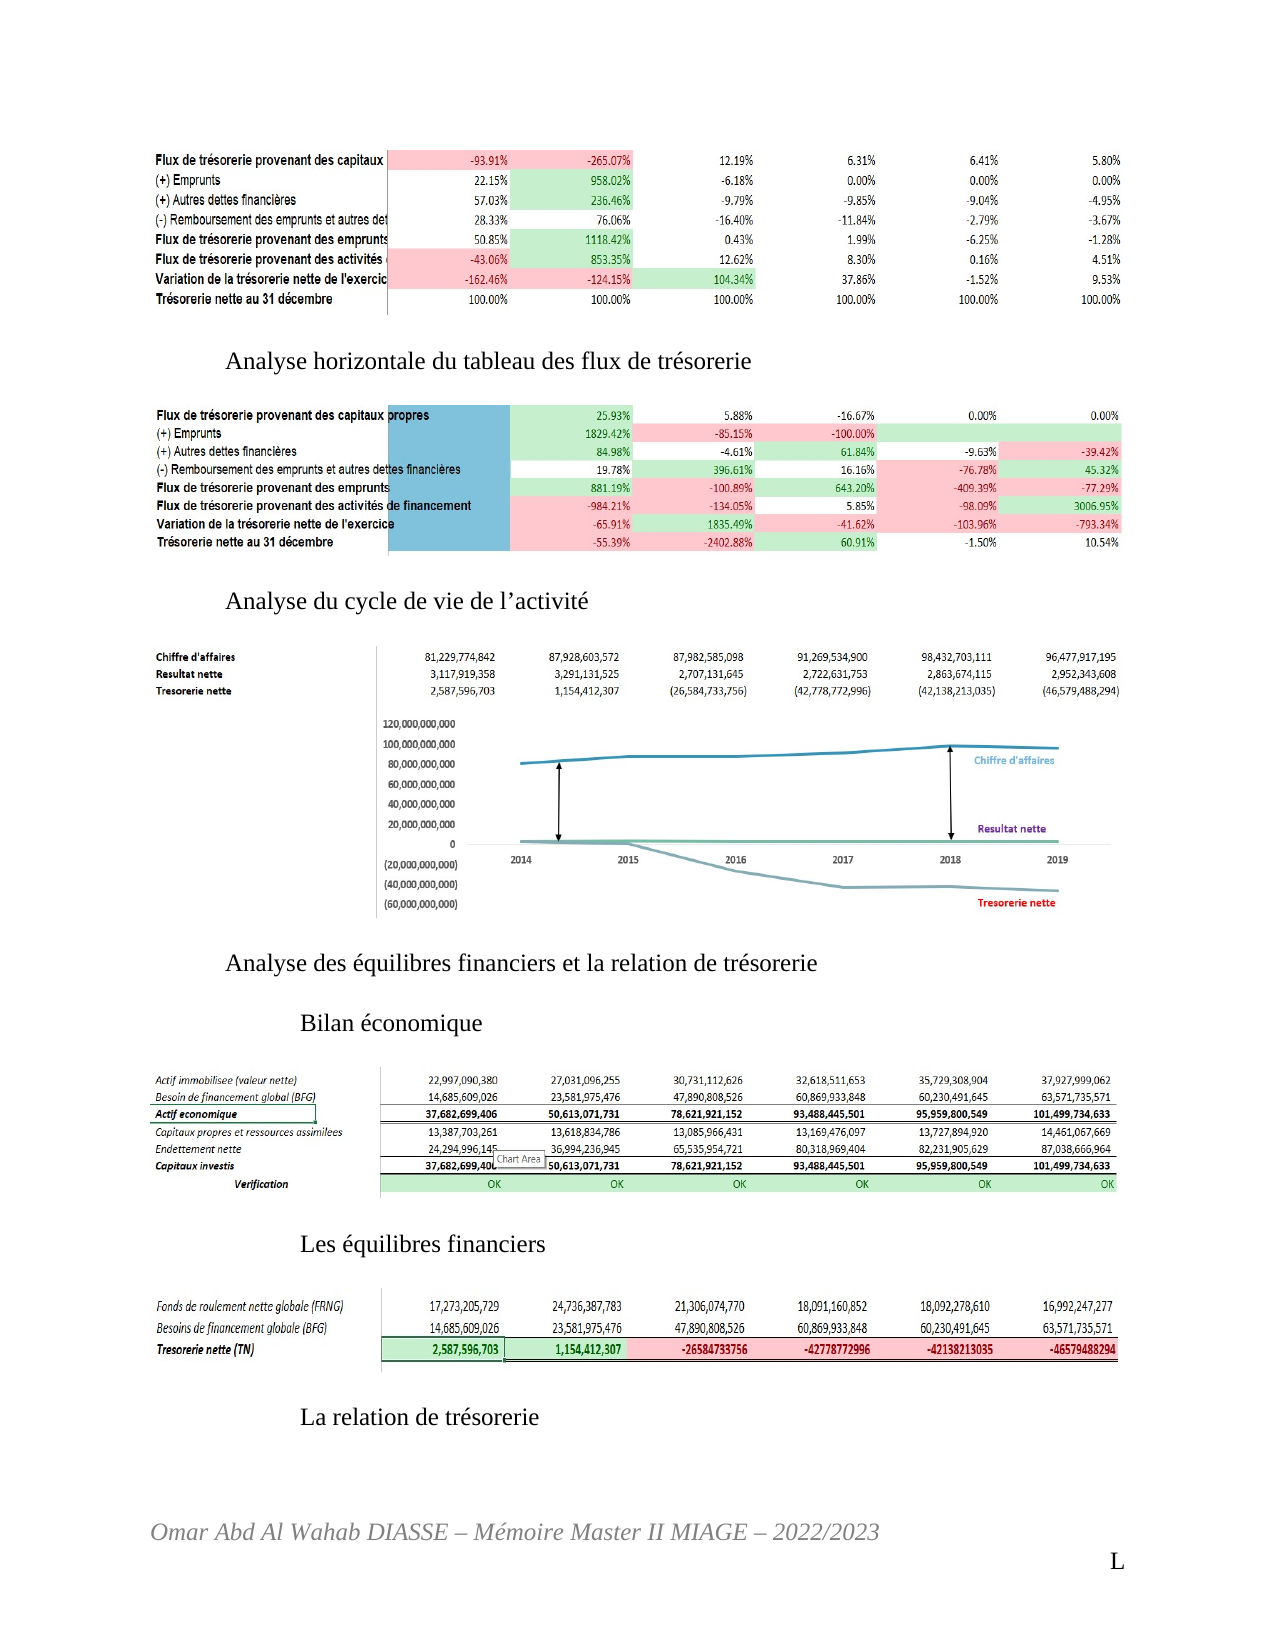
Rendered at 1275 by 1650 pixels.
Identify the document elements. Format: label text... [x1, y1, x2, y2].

text Analyse des équilibres financiers et la relation de trésorerie [150, 948, 1125, 977]
picture [150, 1067, 1123, 1198]
text Bilan économique [225, 1008, 1125, 1037]
text Analyse horizontale du tableau des flux de trésorerie [225, 346, 1125, 375]
text Les équilibres financiers [225, 1229, 1125, 1258]
picture [150, 150, 1124, 315]
text Analyse du cycle de vie de l’activité [225, 586, 1125, 615]
picture [150, 1288, 1121, 1372]
picture [150, 405, 1125, 556]
text La relation de trésorerie [225, 1402, 1125, 1431]
picture [150, 646, 1124, 918]
